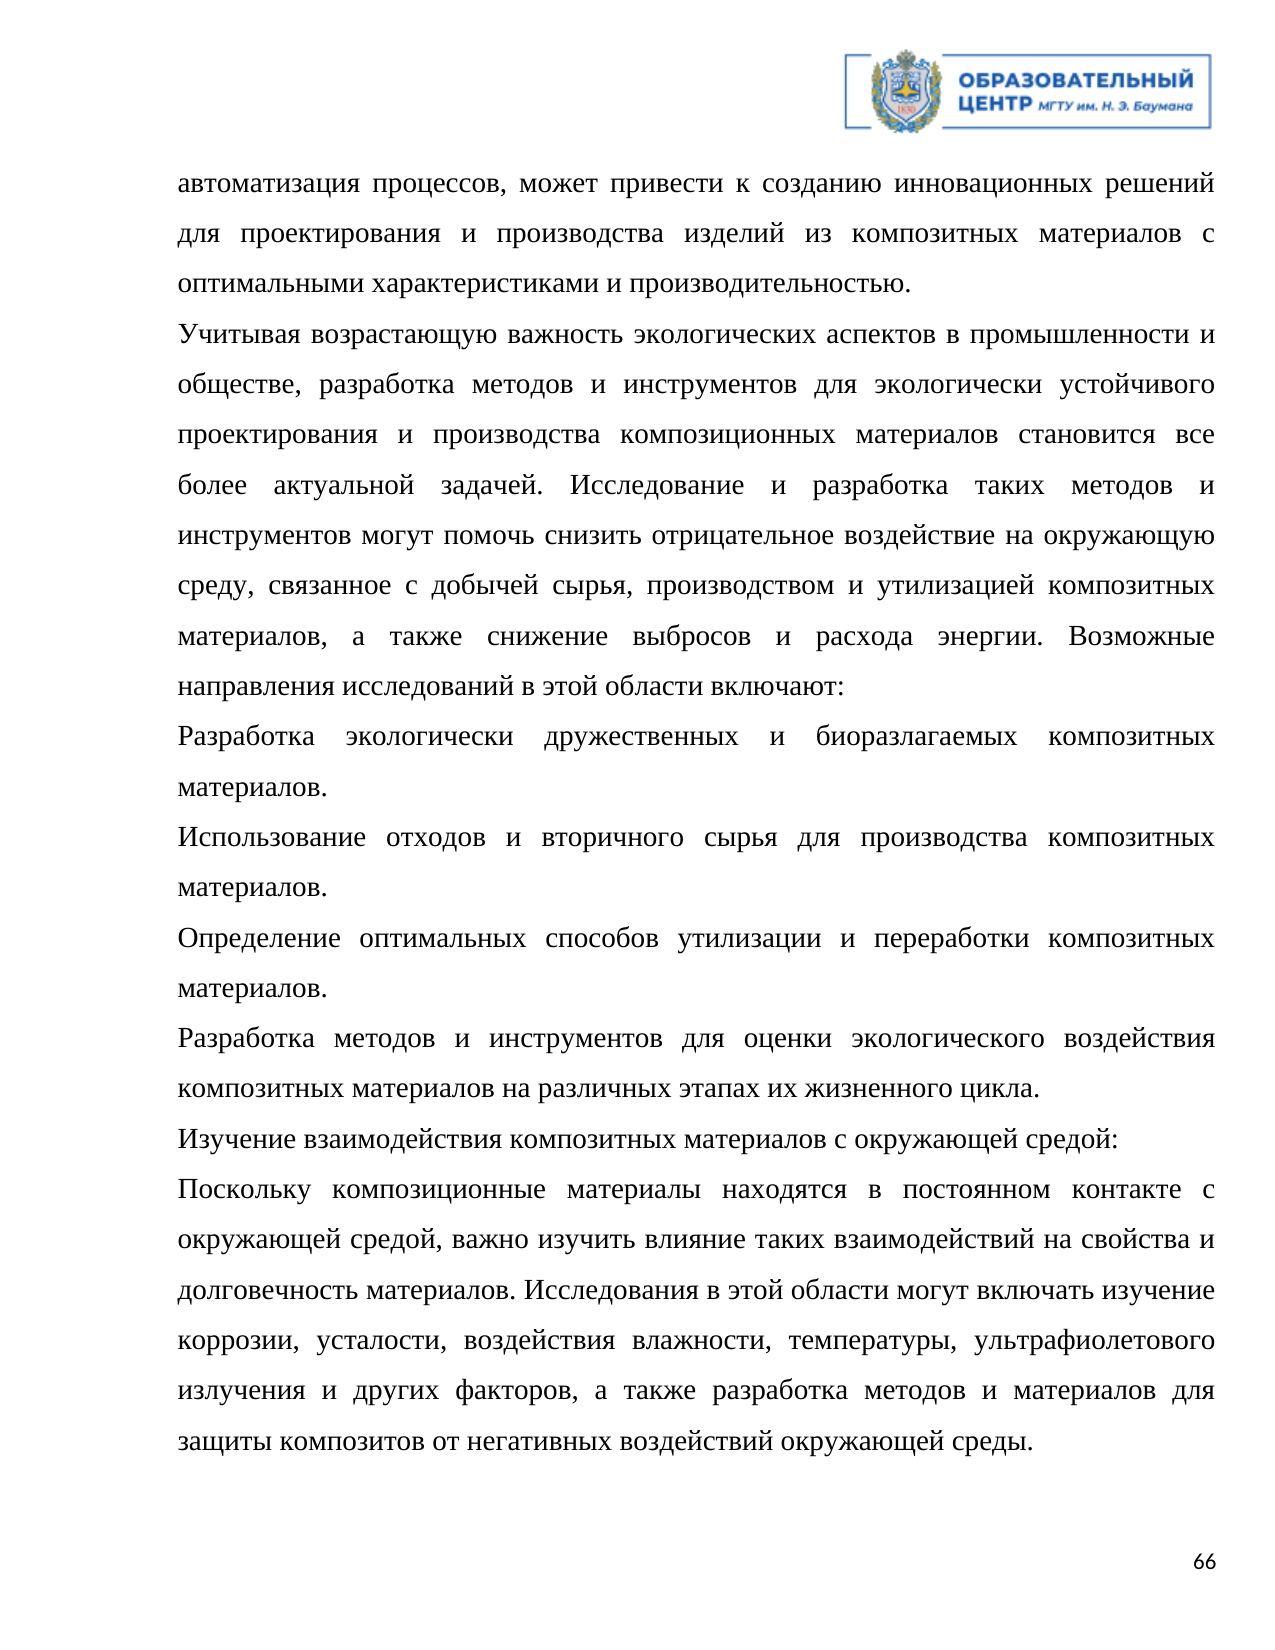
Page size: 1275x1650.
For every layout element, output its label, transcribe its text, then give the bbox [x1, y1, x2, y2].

text Определение оптимальных способов утилизации и переработки композитных материалов. [177, 920, 1216, 1003]
text Изучение взаимодействия композитных материалов с окружающей средой: [177, 1121, 1216, 1154]
text Разработка методов и инструментов для оценки экологического воздействия композитных материалов на различных этапах их жизненного цикла. [177, 1020, 1216, 1104]
text Поскольку композиционные материалы находятся в постоянном контакте с окружающей средой, важно изучить влияние таких взаимодействий на свойства и долговечность материалов. Исследования в этой области могут включать изучение коррозии, усталости, воздействия влажности, температуры, ультрафиолетового излучения и других факторов, а также разработка методов и материалов для защиты композитов от негативных воздействий окружающей среды. [177, 1171, 1216, 1456]
text Учитывая возрастающую важность экологических аспектов в промышленности и обществе, разработка методов и инструментов для экологически устойчивого проектирования и производства композиционных материалов становится все более актуальной задачей. Исследование и разработка таких методов и инструментов могут помочь снизить отрицательное воздействие на окружающую среду, связанное с добычей сырья, производством и утилизацией композитных материалов, а также снижение выбросов и расхода энергии. Возможные направления исследований в этой области включают: [177, 316, 1216, 702]
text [177, 118, 1216, 299]
text Использование отходов и вторичного сырья для производства композитных материалов. [177, 819, 1216, 903]
text Разработка экологически дружественных и биоразлагаемых композитных материалов. [177, 718, 1216, 802]
picture [814, 26, 1262, 149]
